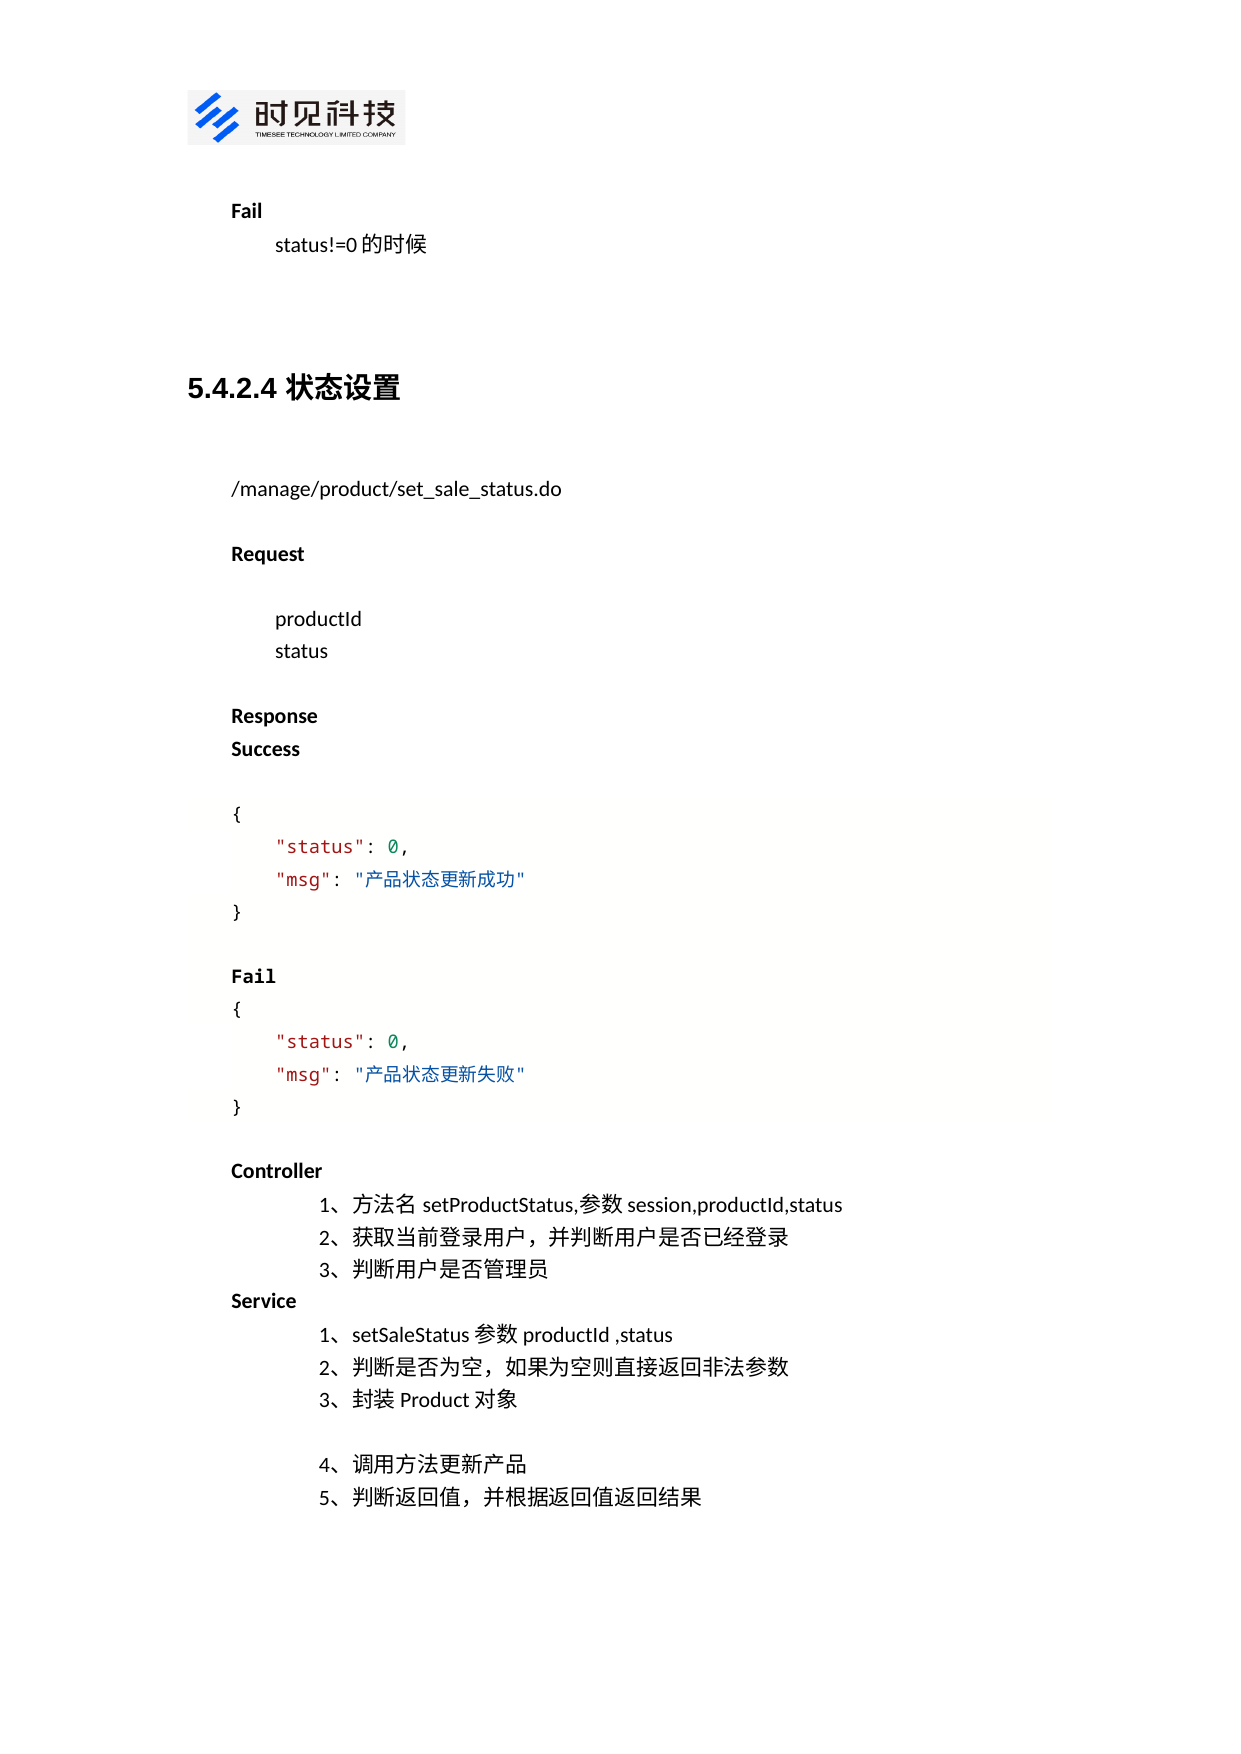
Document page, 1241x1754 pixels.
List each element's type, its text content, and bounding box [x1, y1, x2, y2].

text "msg": "产品状态更新失败" [231, 1057, 1053, 1089]
text status [231, 634, 1053, 667]
text Controller [187, 1154, 1053, 1187]
text "msg": "产品状态更新成功" [231, 862, 1053, 894]
list 调用方法更新产品 [275, 1447, 1053, 1479]
text "status": 0, [231, 829, 1053, 862]
list 判断用户是否管理员 [275, 1252, 1053, 1284]
list Service [187, 1284, 1053, 1317]
text productId [231, 602, 1053, 634]
text /manage/product/set_sale_status.do [187, 472, 1053, 504]
list 获取当前登录用户，并判断用户是否已经登录 [275, 1219, 1053, 1252]
text status!=0的时候 [231, 227, 1053, 259]
text Request [187, 537, 1053, 569]
list 判断是否为空，如果为空则直接返回非法参数 [275, 1349, 1053, 1382]
text Success [187, 732, 1053, 764]
text Fail [187, 194, 1053, 227]
picture [187, 90, 406, 145]
text { [187, 797, 1053, 829]
subtitle 5.4.2.4 状态设置 [187, 354, 1053, 419]
text } [187, 1089, 1053, 1122]
text Response [187, 699, 1053, 732]
list 判断返回值，并根据返回值返回结果 [275, 1479, 1053, 1512]
list setSaleStatus参数 productId ,status [275, 1317, 1053, 1349]
text "status": 0, [231, 1024, 1053, 1057]
text } [187, 894, 1053, 927]
text Fail [187, 959, 1053, 992]
text { [187, 992, 1053, 1024]
list 方法名 setProductStatus,参数session,productId,status [275, 1187, 1053, 1219]
list 封装Product对象 [275, 1382, 1053, 1414]
